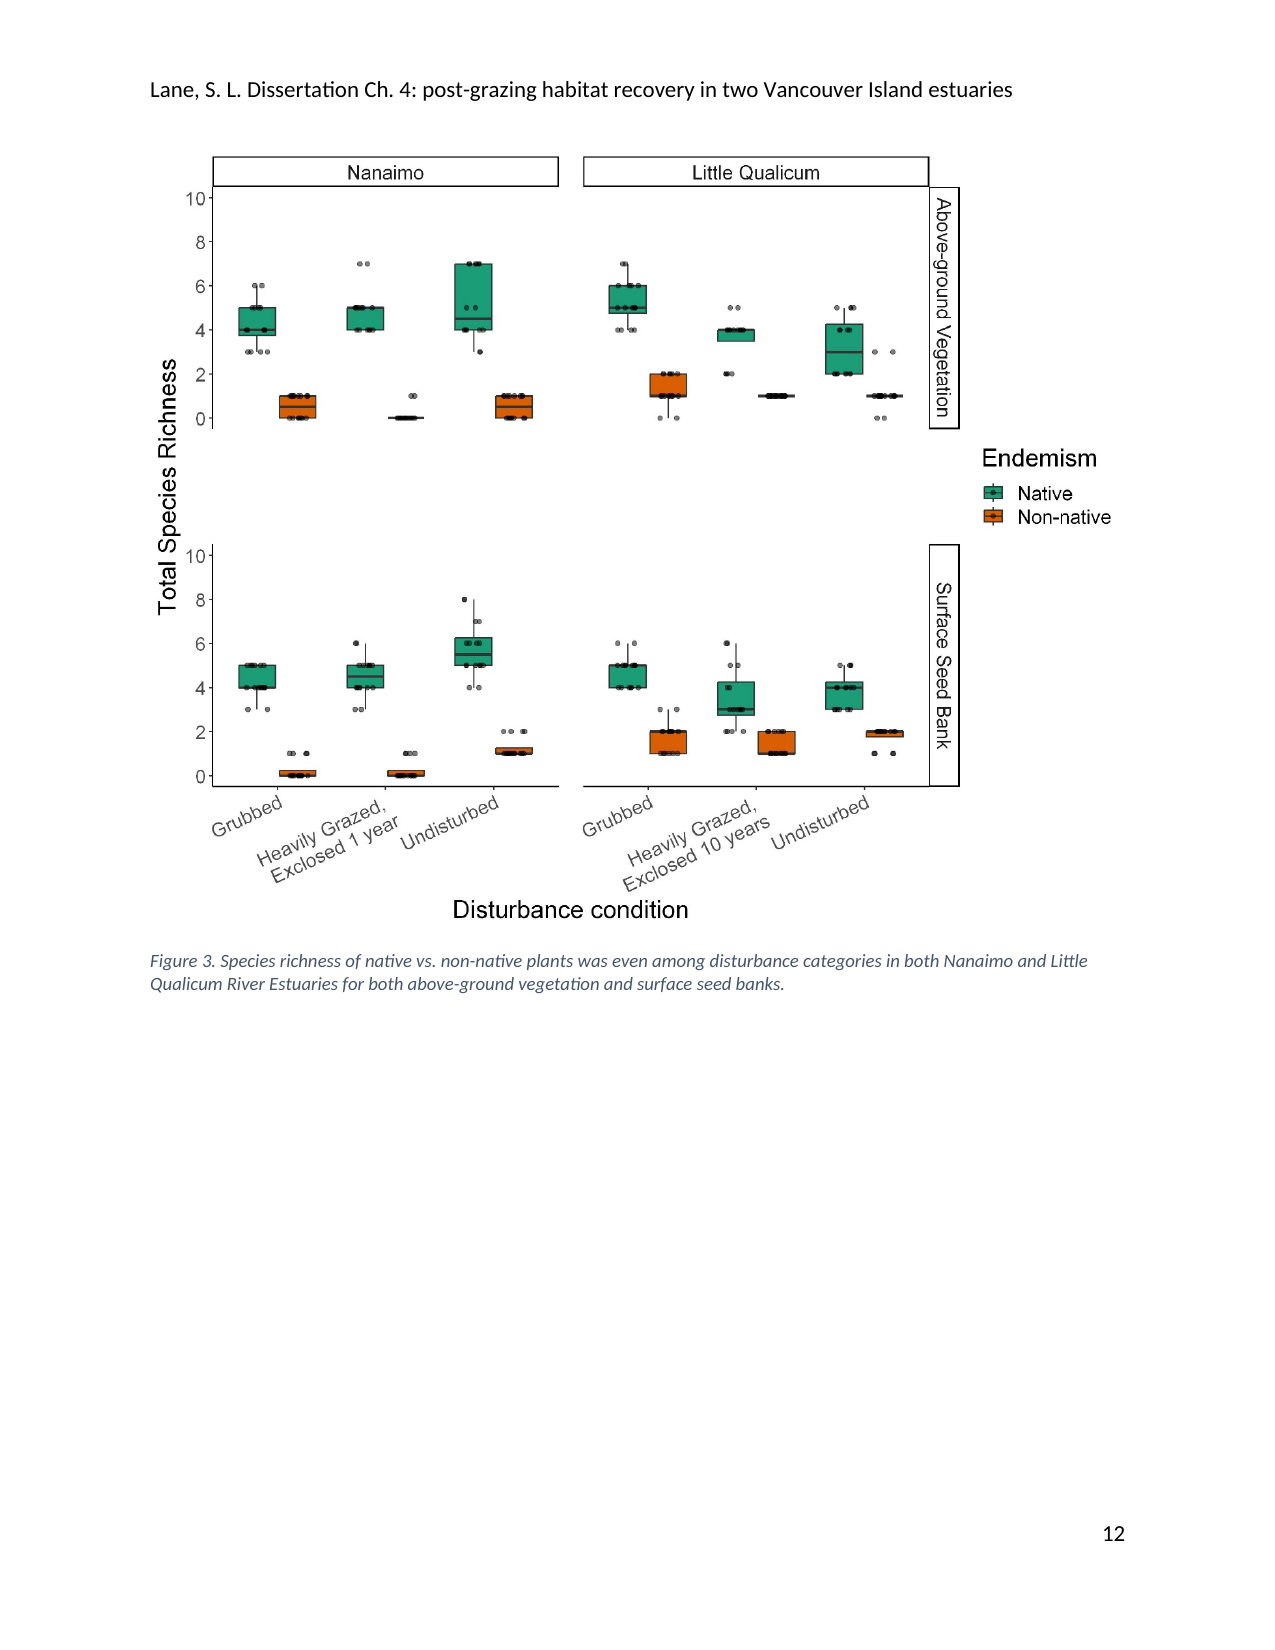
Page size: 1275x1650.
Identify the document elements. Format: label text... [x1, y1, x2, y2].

picture [150, 150, 1125, 930]
text Figure 3. Species richness of native vs. non-native plants was even among disturbance categories in both Nanaimo and Little Qualicum River Estuaries for both above-ground vegetation and surface seed banks. [150, 949, 1125, 995]
